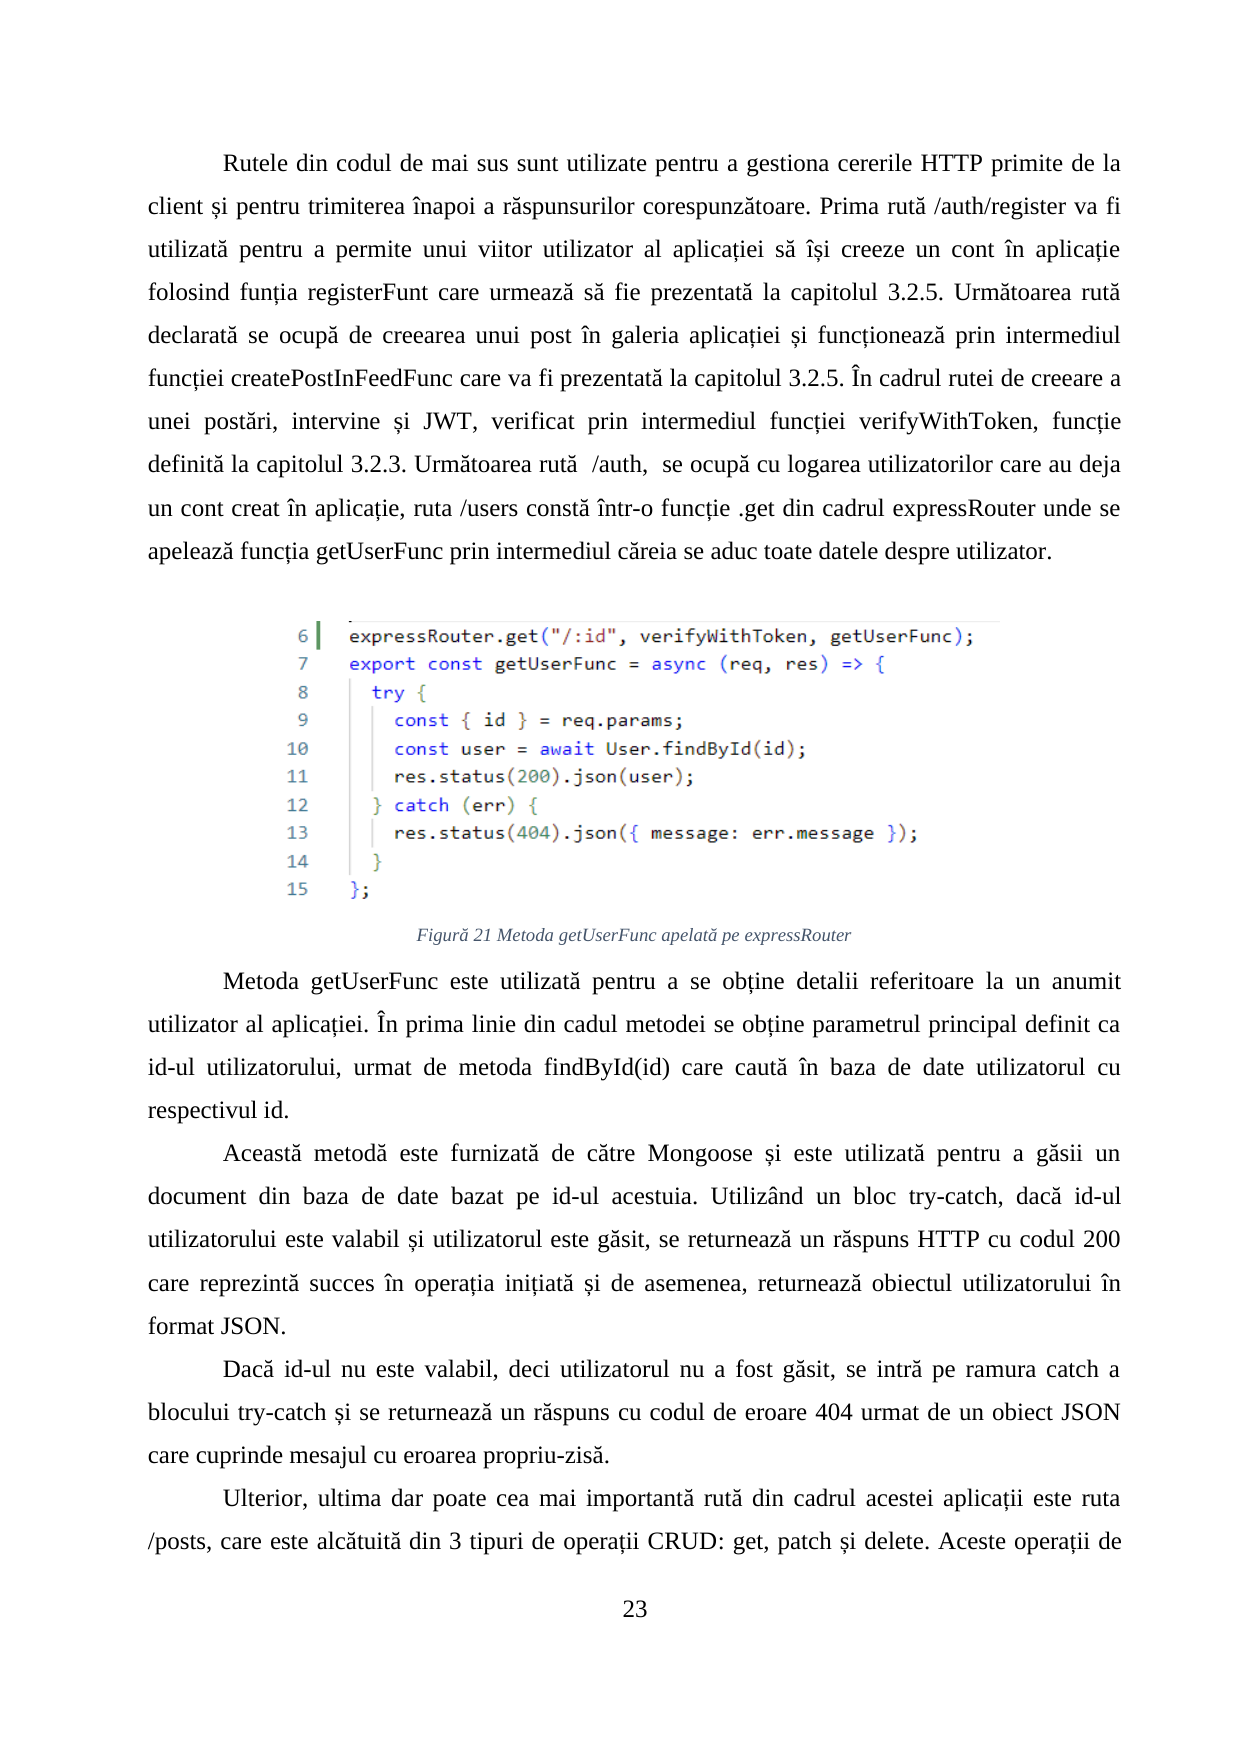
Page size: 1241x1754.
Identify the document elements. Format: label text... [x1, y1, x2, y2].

text Dacă id-ul nu este valabil, deci utilizatorul nu a fost găsit, se intră pe ramura catch a blocului try-catch și se returnează un răspuns cu codul de eroare 404 urmat de un obiect JSON care cuprinde mesajul cu eroarea propriu-zisă. [148, 1354, 1122, 1469]
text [148, 1483, 1122, 1555]
text Rutele din codul de mai sus sunt utilizate pentru a gestiona cererile HTTP primite de la client și pentru trimiterea înapoi a răspunsurilor corespunzătoare. Prima rută /auth/register va fi utilizată pentru a permite unui viitor utilizator al aplicației să își creeze un cont în aplicație folosind funția registerFunt care urmează să fie prezentată la capitolul 3.2.5. Următoarea rută declarată se ocupă de creearea unui post în galeria aplicației și funcționează prin intermediul funcției createPostInFeedFunc care va fi prezentată la capitolul 3.2.5. În cadrul rutei de creeare a unei postări, intervine și JWT, verificat prin intermediul funcției verifyWithToken, funcție definită la capitolul 3.2.3. Următoarea rută /auth, se ocupă cu logarea utilizatorilor care au deja un cont creat în aplicație, ruta /users constă într-o funcție .get din cadrul expressRouter unde se apelează funcția getUserFunc prin intermediul căreia se aduc toate datele despre utilizator. [148, 148, 1122, 564]
text Figură 21 Metoda getUserFunc apelată pe expressRouter [148, 923, 1122, 945]
text Metoda getUserFunc este utilizată pentru a se obține detalii referitoare la un anumit utilizator al aplicației. În prima linie din cadul metodei se obține parametrul principal definit ca id-ul utilizatorului, urmat de metoda findById(id) care caută în baza de date utilizatorul cu respectivul id. [148, 966, 1122, 1124]
text Această metodă este furnizată de către Mongoose și este utilizată pentru a găsii un document din baza de date bazat pe id-ul acestuia. Utilizând un bloc try-catch, dacă id-ul utilizatorului este valabil și utilizatorul este găsit, se returnează un răspuns HTTP cu codul 200 care reprezintă succes în operația inițiată și de asemenea, returnează obiectul utilizatorului în format JSON. [148, 1138, 1122, 1339]
picture [269, 621, 1000, 909]
